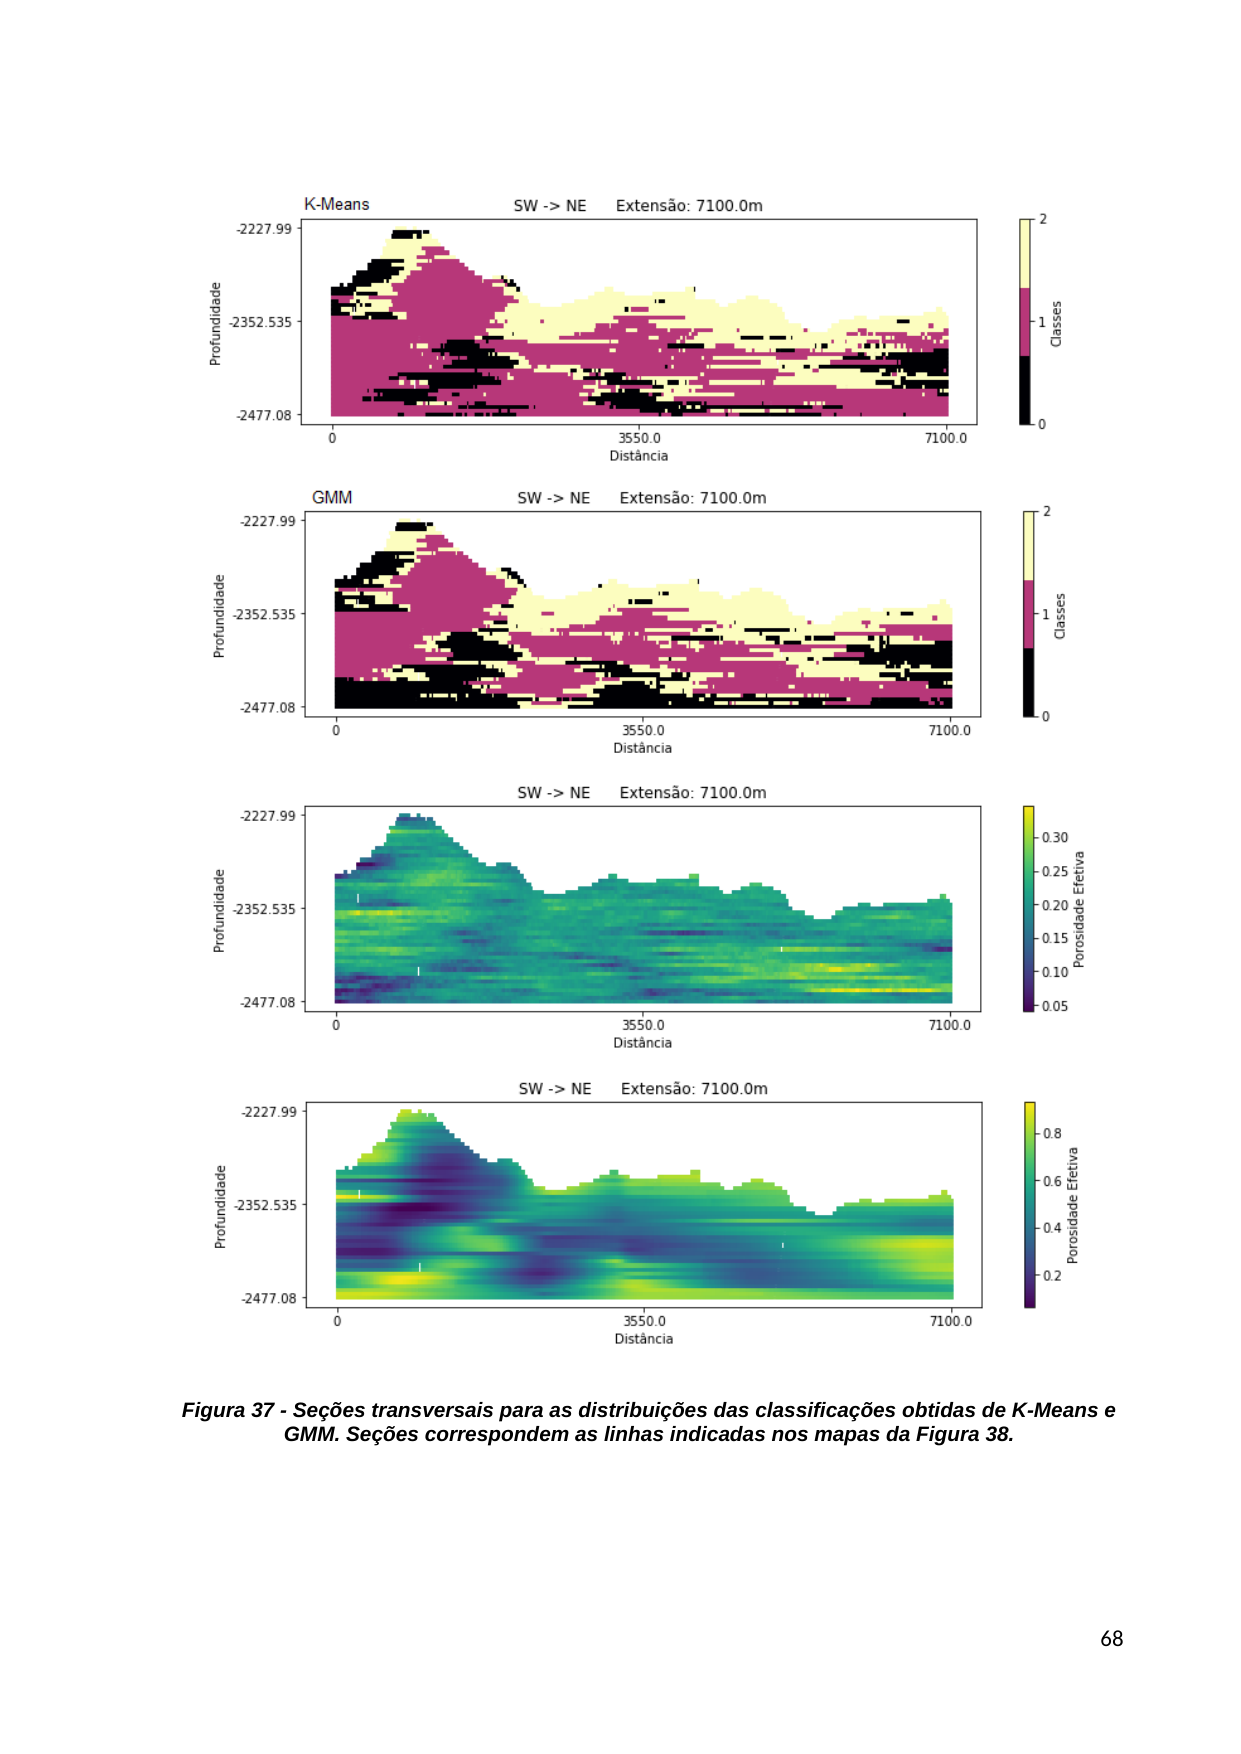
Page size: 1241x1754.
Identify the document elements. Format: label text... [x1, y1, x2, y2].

picture [177, 177, 1124, 1379]
